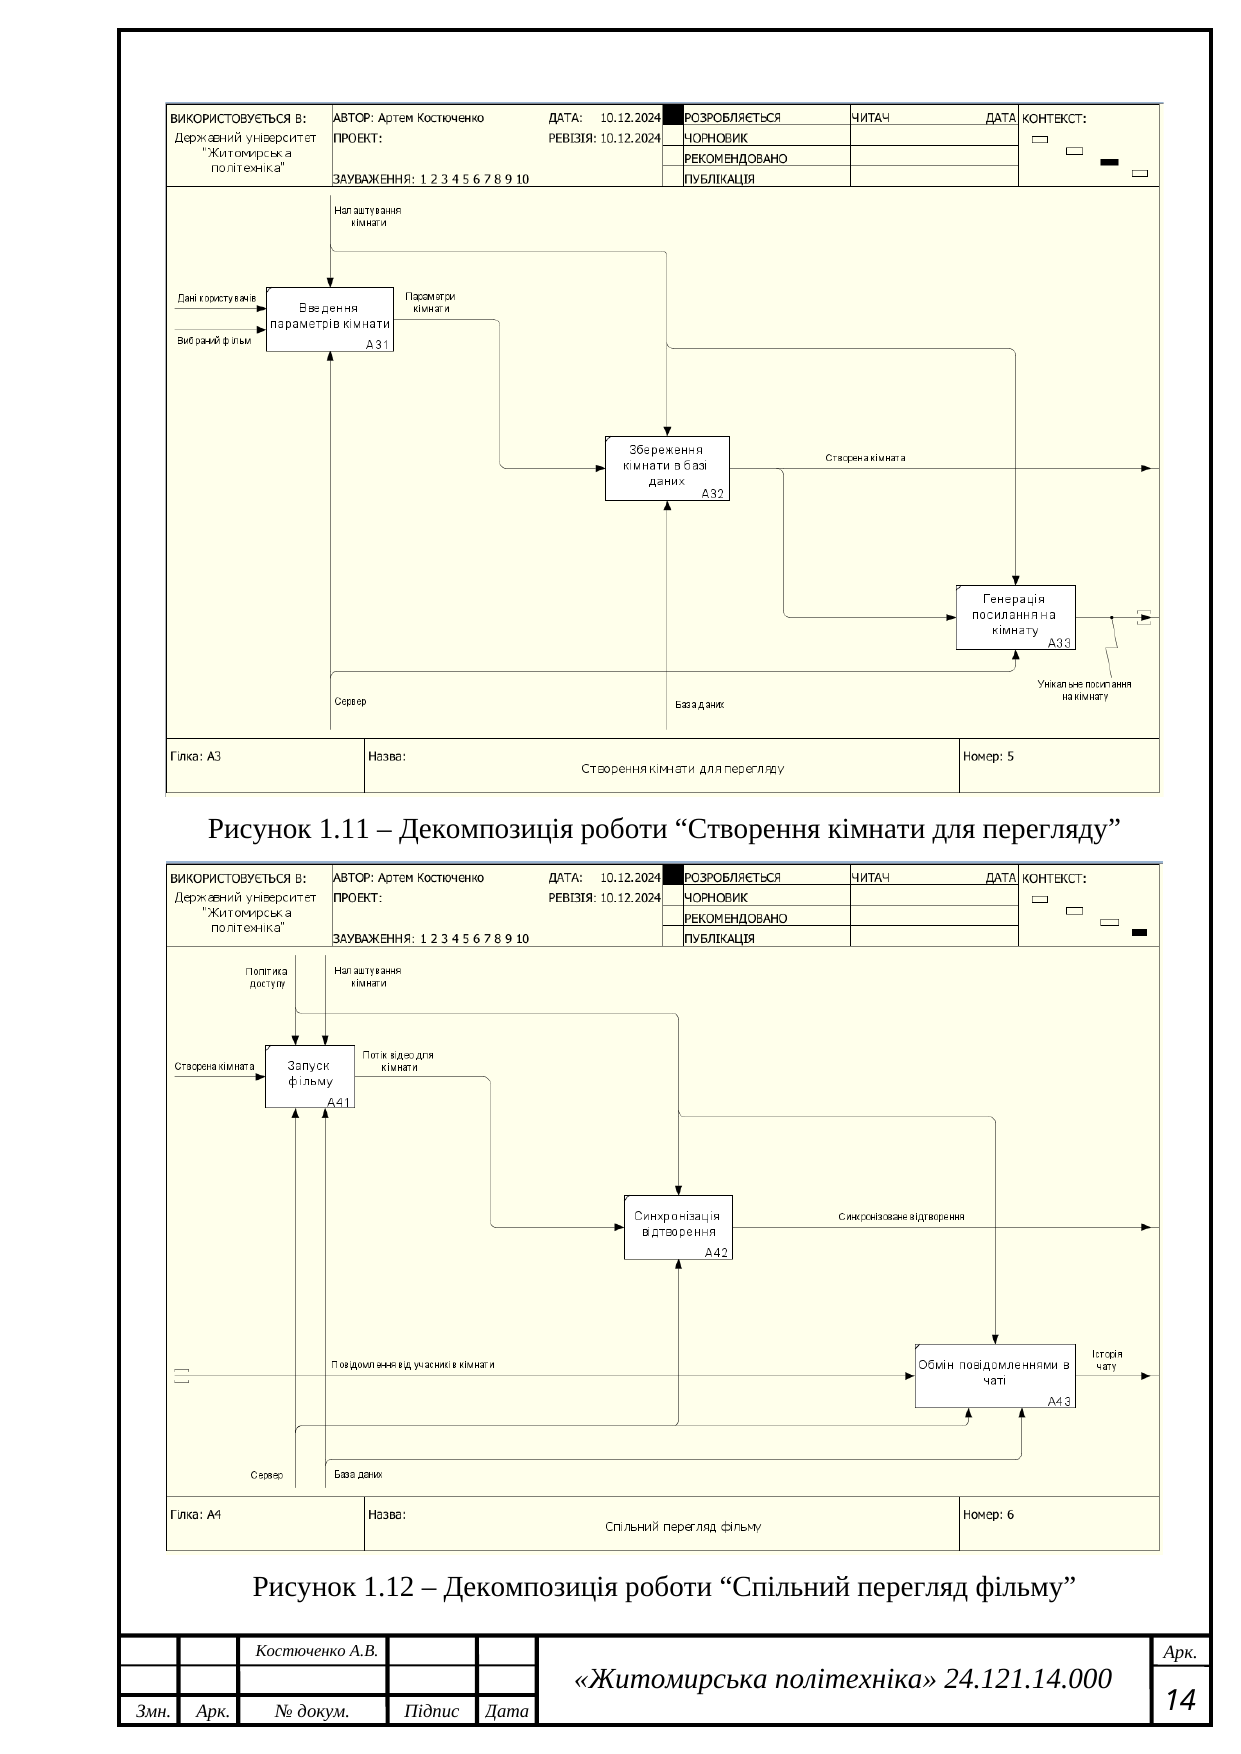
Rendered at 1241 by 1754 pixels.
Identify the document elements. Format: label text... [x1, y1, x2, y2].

picture [165, 102, 1164, 797]
picture [166, 861, 1163, 1555]
text Рисунок 1.12 – Декомпозиція роботи “Спільний перегляд фільму” [148, 1569, 1181, 1603]
text Рисунок 1.11 – Декомпозиція роботи “Створення кімнати для перегляду” [148, 811, 1181, 844]
